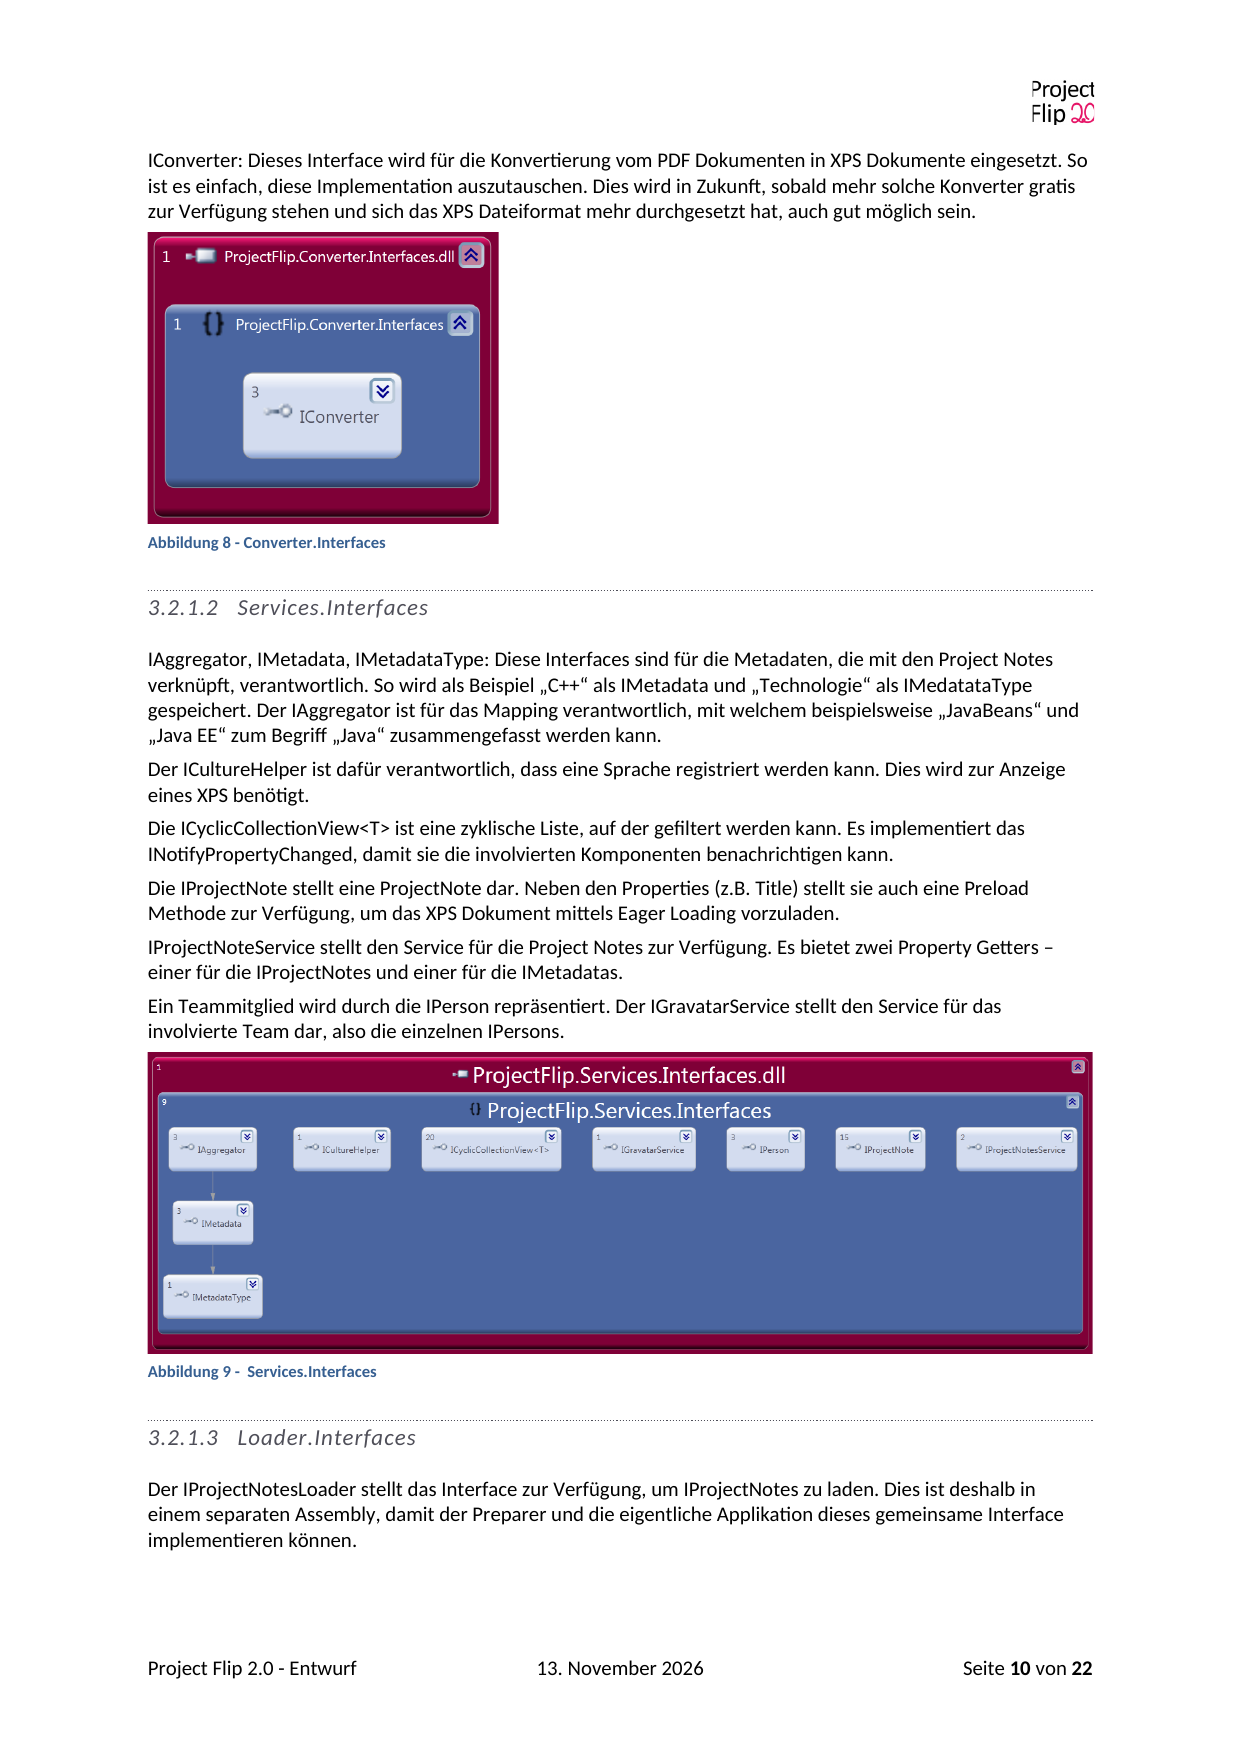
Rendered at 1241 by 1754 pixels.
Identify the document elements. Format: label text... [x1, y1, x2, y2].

text IConverter: Dieses Interface wird für die Konvertierung vom PDF Dokumenten in XPS Dokumente eingesetzt. So ist es einfach, diese Implementation auszutauschen. Dies wird in Zukunft, sobald mehr solche Konverter gratis zur Verfügung stehen und sich das XPS Dateiformat mehr durchgesetzt hat, auch gut möglich sein. [148, 148, 1093, 224]
subtitle Services.Interfaces [148, 590, 1093, 621]
text IProjectNoteService stellt den Service für die Project Notes zur Verfügung. Es bietet zwei Property Getters – einer für die IProjectNotes und einer für die IMetadatas. [148, 934, 1093, 985]
picture [147, 1052, 1093, 1354]
text Abbildung 9 - Services.Interfaces [148, 1362, 1093, 1382]
picture [147, 232, 499, 524]
subtitle Loader.Interfaces [148, 1419, 1093, 1451]
text Der ICultureHelper ist dafür verantwortlich, dass eine Sprache registriert werden kann. Dies wird zur Anzeige eines XPS benötigt. [148, 756, 1093, 807]
text Die ICyclicCollectionView<T> ist eine zyklische Liste, auf der gefiltert werden kann. Es implementiert das INotifyPropertyChanged, damit sie die involvierten Komponenten benachrichtigen kann. [148, 816, 1093, 866]
text IAggregator, IMetadata, IMetadataType: Diese Interfaces sind für die Metadaten, die mit den Project Notes verknüpft, verantwortlich. So wird als Beispiel „C++“ als IMetadata und „Technologie“ als IMedatataType gespeichert. Der IAggregator ist für das Mapping verantwortlich, mit welchem beispielsweise „JavaBeans“ und „Java EE“ zum Begriff „Java“ zusammengefasst werden kann. [148, 646, 1093, 748]
text Die IProjectNote stellt eine ProjectNote dar. Neben den Properties (z.B. Title) stellt sie auch eine Preload Methode zur Verfügung, um das XPS Dokument mittels Eager Loading vorzuladen. [148, 875, 1093, 926]
picture [1081, 79, 1097, 124]
text Der IProjectNotesLoader stellt das Interface zur Verfügung, um IProjectNotes zu laden. Dies ist deshalb in einem separaten Assembly, damit der Preparer und die eigentliche Applikation dieses gemeinsame Interface implementieren können. [148, 1476, 1093, 1552]
text Abbildung 8 - Converter.Interfaces [148, 532, 1093, 552]
text Ein Teammitglied wird durch die IPerson repräsentiert. Der IGravatarService stellt den Service für das involvierte Team dar, also die einzelnen IPersons. [148, 993, 1093, 1044]
